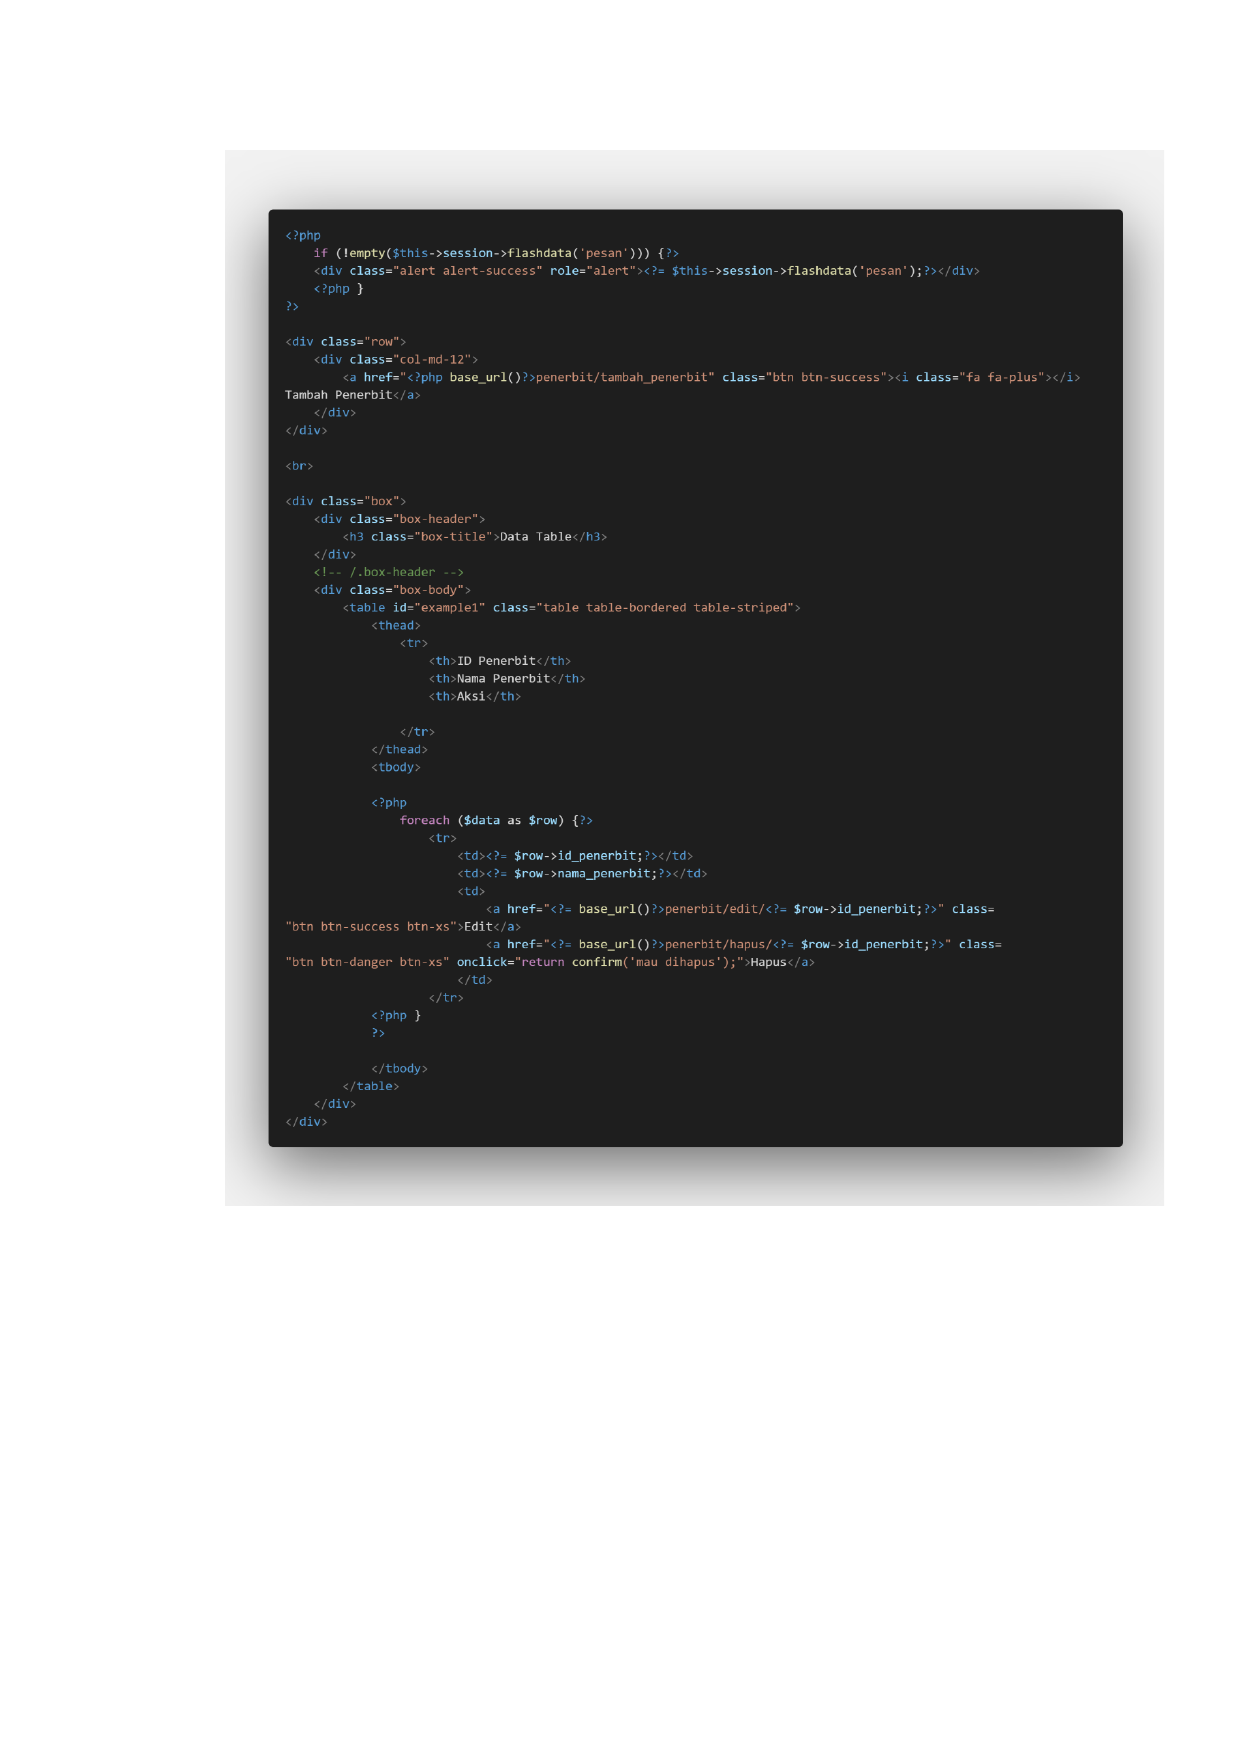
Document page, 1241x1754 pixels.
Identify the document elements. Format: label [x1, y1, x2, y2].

picture [225, 150, 1165, 1206]
